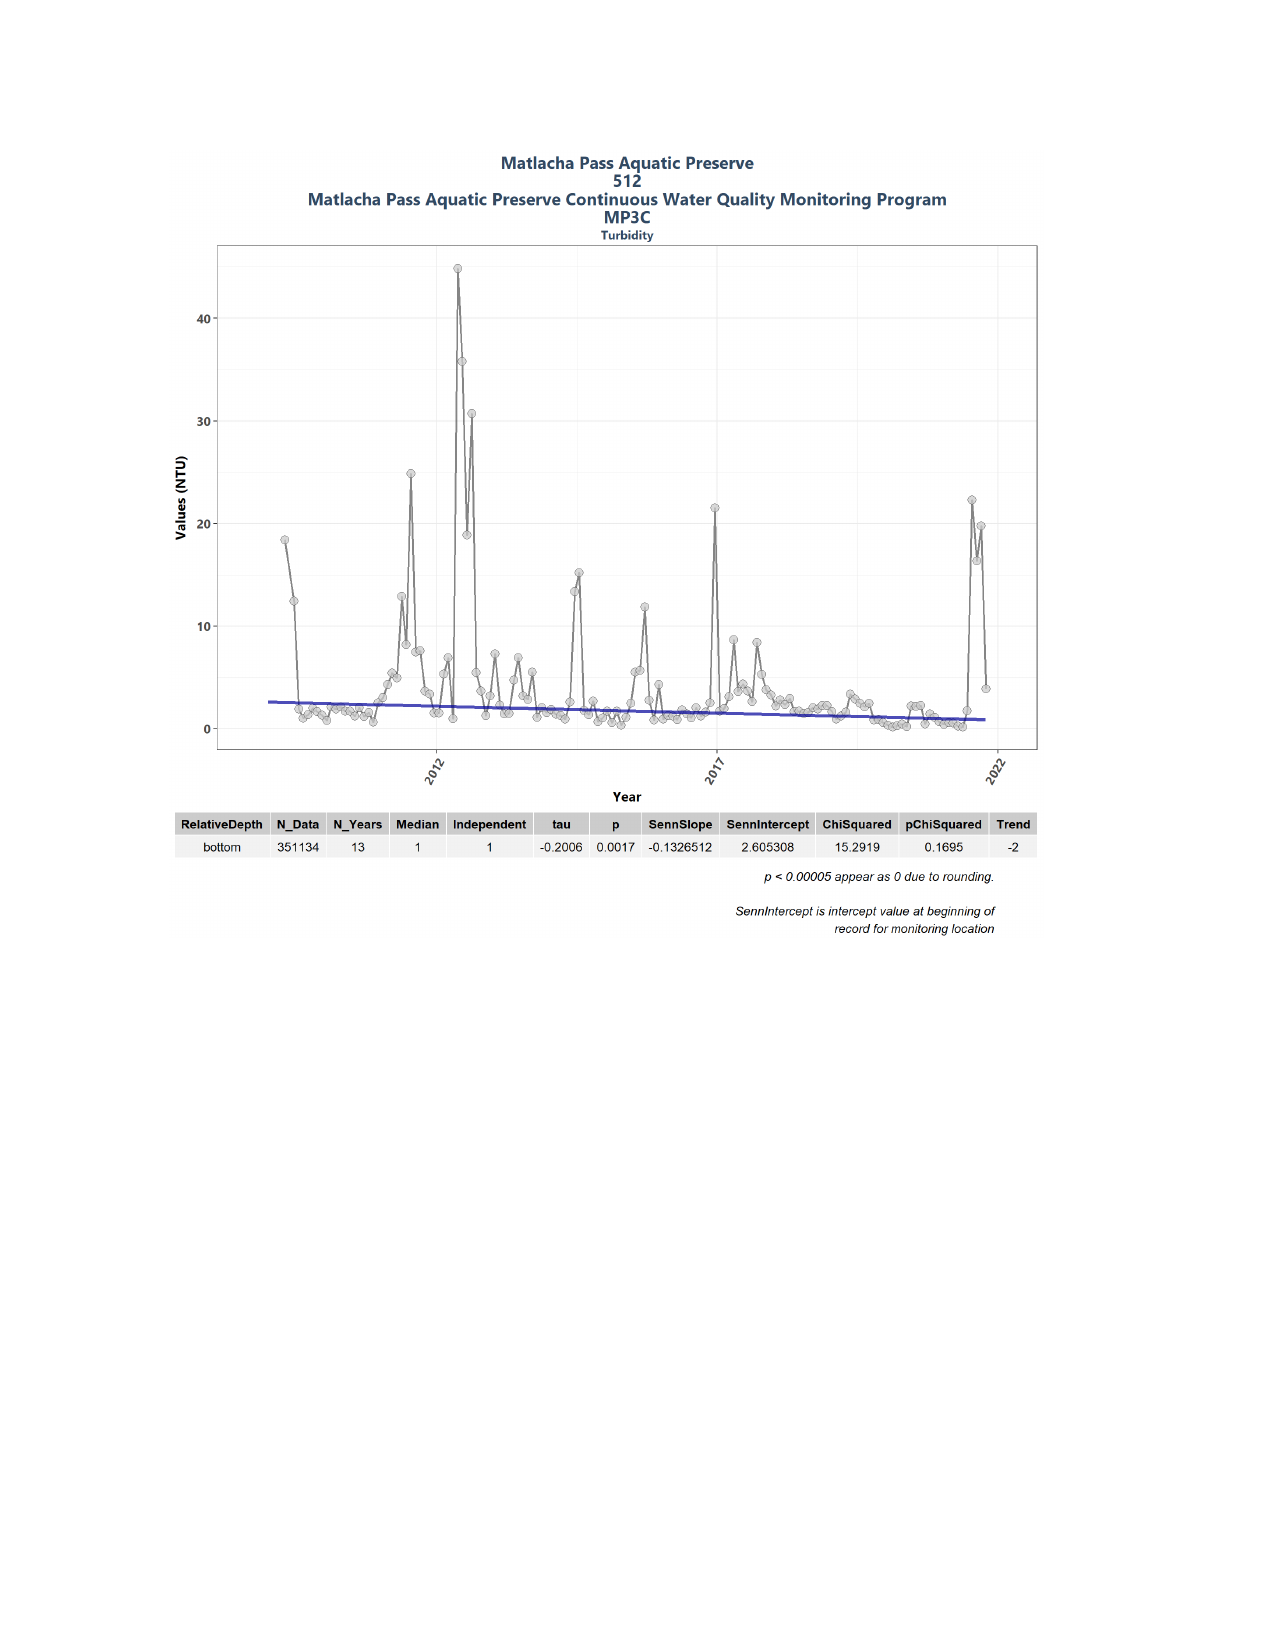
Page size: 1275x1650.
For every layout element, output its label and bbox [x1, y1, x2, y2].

picture [168, 150, 1044, 938]
